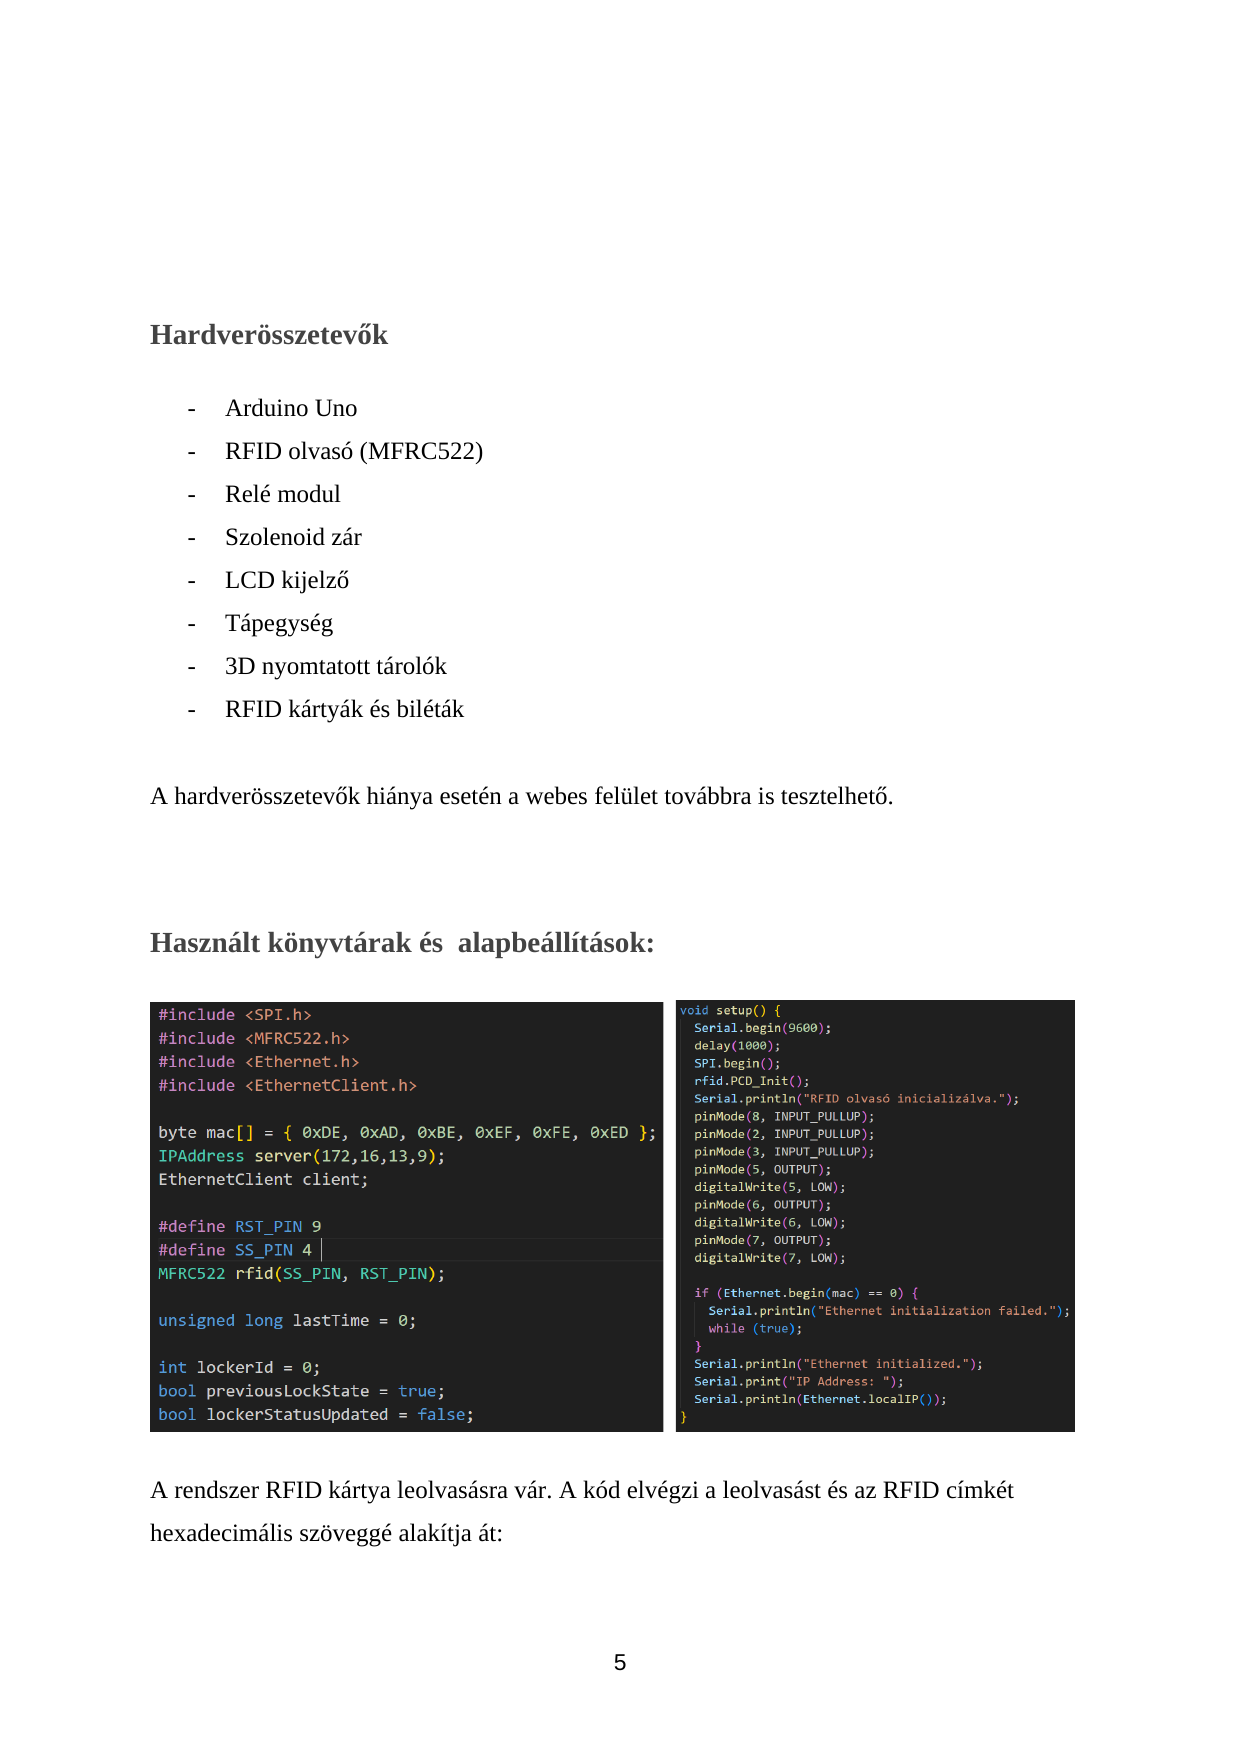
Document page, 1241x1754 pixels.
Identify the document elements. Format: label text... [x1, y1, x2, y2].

text A hardverösszetevők hiánya esetén a webes felület továbbra is tesztelhető. [150, 781, 1090, 809]
picture [675, 1000, 1075, 1432]
list Relé modul [187, 479, 1090, 508]
list 3D nyomtatott tárolók [187, 651, 1090, 680]
picture [150, 1002, 664, 1432]
list LCD kijelző [187, 565, 1090, 594]
subtitle Hardverösszetevők [150, 317, 1090, 351]
text A rendszer RFID kártya leolvasásra vár. A kód elvégzi a leolvasást és az RFID címkét hexadecimális szöveggé alakítja át: [150, 1475, 1090, 1547]
list RFID kártyák és biléták [187, 694, 1090, 723]
list RFID olvasó (MFRC522) [187, 436, 1090, 464]
subtitle Használt könyvtárak és alapbeállítások: [150, 925, 1090, 959]
list Arduino Uno [187, 393, 1090, 421]
list Tápegység [187, 608, 1090, 637]
list Szolenoid zár [187, 522, 1090, 551]
